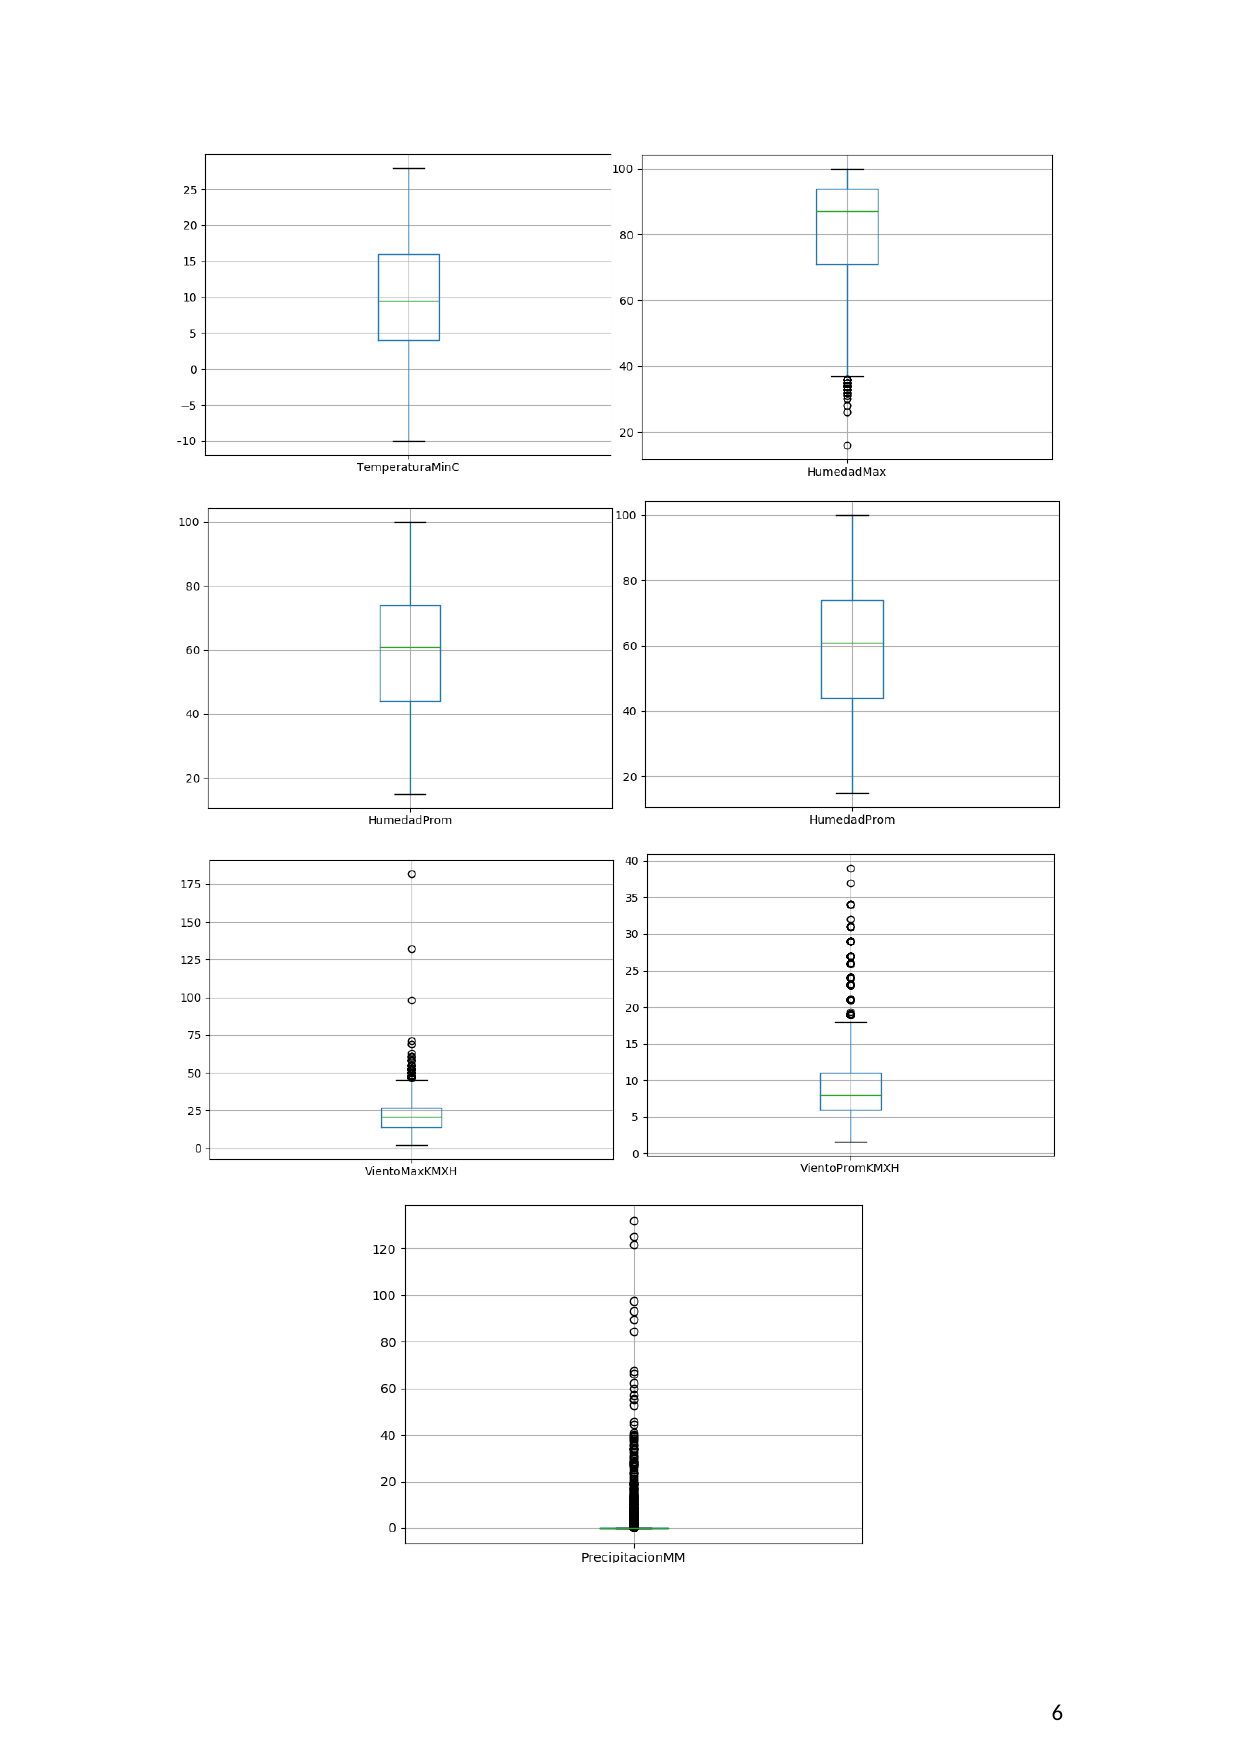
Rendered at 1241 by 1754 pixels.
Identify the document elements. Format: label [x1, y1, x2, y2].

picture [370, 1196, 870, 1563]
picture [177, 496, 1063, 829]
picture [177, 849, 1059, 1176]
picture [177, 147, 1057, 476]
